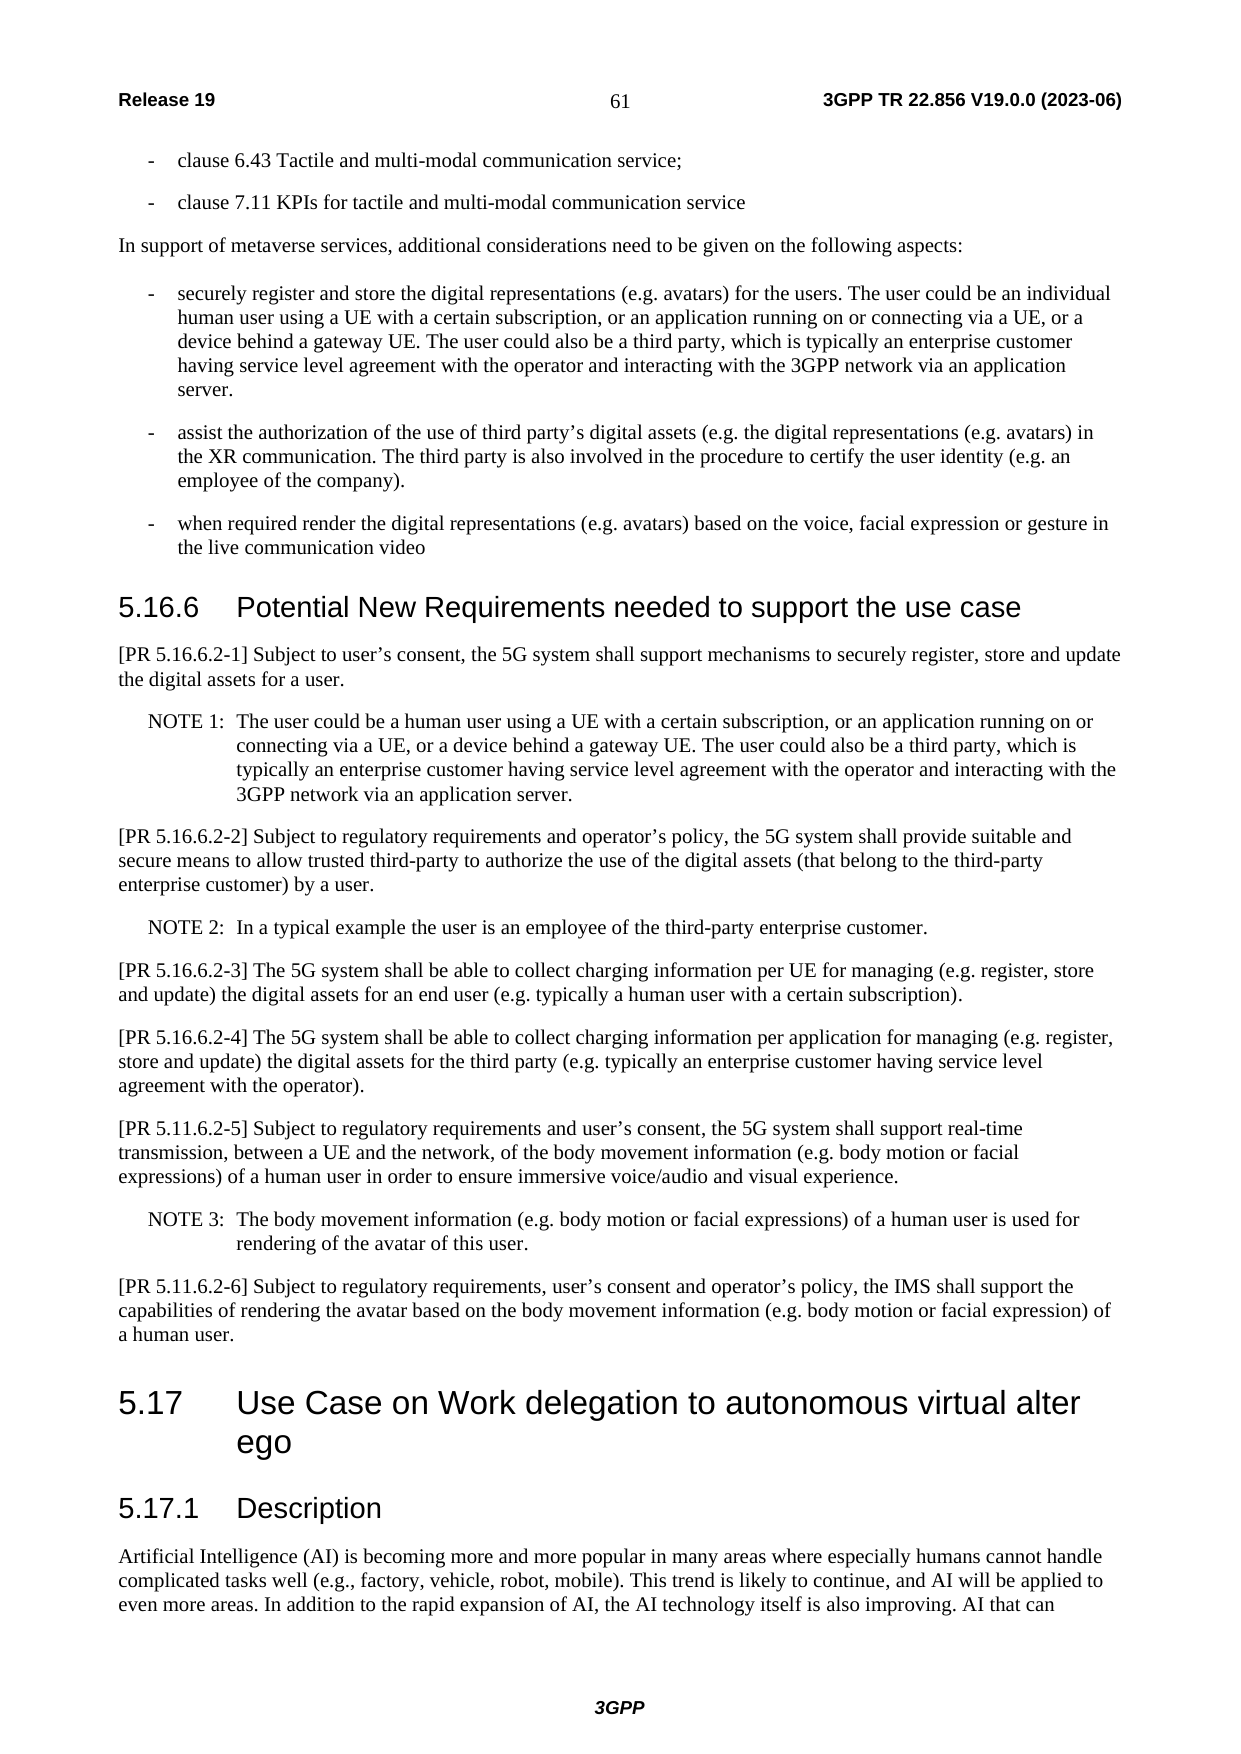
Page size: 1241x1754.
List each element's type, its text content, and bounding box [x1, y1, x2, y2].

text In support of metaverse services, additional considerations need to be given on the following aspects: [118, 233, 1122, 257]
text - clause 7.11 KPIs for tactile and multi-modal communication service [148, 190, 1122, 214]
text [PR 5.16.6.2-2] Subject to regulatory requirements and operator’s policy, the 5G system shall provide suitable and secure means to allow trusted third-party to authorize the use of the digital assets (that belong to the third-party enterprise customer) by a user. [118, 824, 1122, 896]
text - clause 6.43 Tactile and multi-modal communication service; [148, 147, 1122, 172]
text - when required render the digital representations (e.g. avatars) based on the voice, facial expression or gesture in the live communication video [148, 511, 1122, 559]
subtitle 5.16.6 Potential New Requirements needed to support the use case [118, 590, 1122, 624]
subtitle 5.17 Use Case on Work delegation to autonomous virtual alter ego [118, 1383, 1122, 1460]
text NOTE 3: The body movement information (e.g. body motion or facial expressions) of a human user is used for rendering of the avatar of this user. [148, 1207, 1122, 1255]
text [PR 5.11.6.2-6] Subject to regulatory requirements, user’s consent and operator’s policy, the IMS shall support the capabilities of rendering the avatar based on the body movement information (e.g. body motion or facial expression) of a human user. [118, 1274, 1122, 1346]
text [118, 1544, 1122, 1616]
text [PR 5.16.6.2-4] The 5G system shall be able to collect charging information per application for managing (e.g. register, store and update) the digital assets for the third party (e.g. typically an enterprise customer having service level agreement with the operator). [118, 1025, 1122, 1097]
text [PR 5.16.6.2-1] Subject to user’s consent, the 5G system shall support mechanisms to securely register, store and update the digital assets for a user. [118, 642, 1122, 691]
text [PR 5.11.6.2-5] Subject to regulatory requirements and user’s consent, the 5G system shall support real-time transmission, between a UE and the network, of the body movement information (e.g. body motion or facial expressions) of a human user in order to ensure immersive voice/audio and visual experience. [118, 1116, 1122, 1188]
subtitle 5.17.1 Description [118, 1491, 1122, 1525]
text - securely register and store the digital representations (e.g. avatars) for the users. The user could be an individual human user using a UE with a certain subscription, or an application running on or connecting via a UE, or a device behind a gateway UE. The user could also be a third party, which is typically an enterprise customer having service level agreement with the operator and interacting with the 3GPP network via an application server. [148, 281, 1122, 401]
text - assist the authorization of the use of third party’s digital assets (e.g. the digital representations (e.g. avatars) in the XR communication. The third party is also involved in the procedure to certify the user identity (e.g. an employee of the company). [148, 420, 1122, 492]
text NOTE 2: In a typical example the user is an employee of the third-party enterprise customer. [148, 915, 1122, 939]
text [PR 5.16.6.2-3] The 5G system shall be able to collect charging information per UE for managing (e.g. register, store and update) the digital assets for an end user (e.g. typically a human user with a certain subscription). [118, 958, 1122, 1006]
text NOTE 1: The user could be a human user using a UE with a certain subscription, or an application running on or connecting via a UE, or a device behind a gateway UE. The user could also be a third party, which is typically an enterprise customer having service level agreement with the operator and interacting with the 3GPP network via an application server. [148, 709, 1122, 806]
